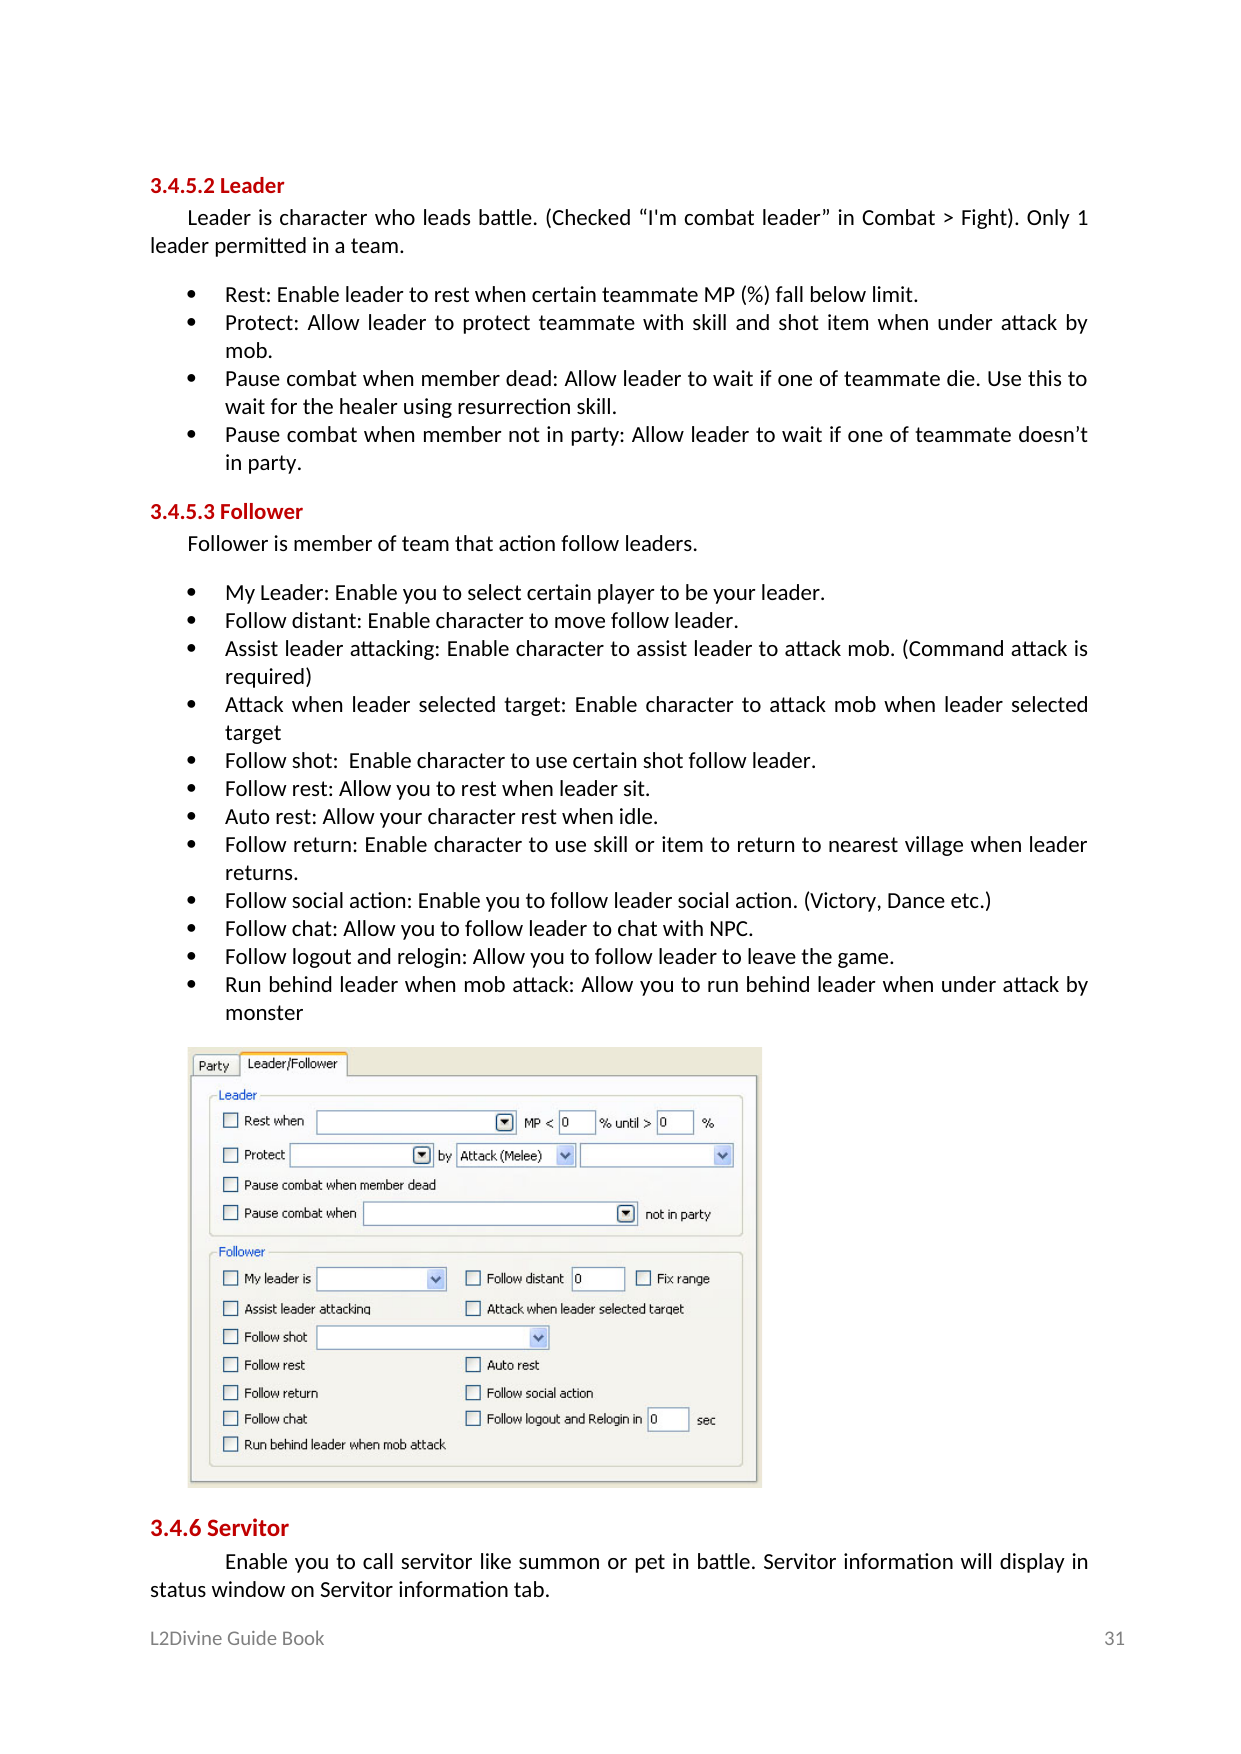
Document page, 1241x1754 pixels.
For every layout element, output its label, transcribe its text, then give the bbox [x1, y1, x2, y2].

text Leader is character who leads battle. (Checked “I'm combat leader” in Combat > Fight). Only 1 leader permitted in a team. [150, 203, 1090, 259]
list My Leader: Enable you to select certain player to be your leader. [187, 578, 1090, 606]
list Protect: Allow leader to protect teammate with skill and shot item when under attack by mob. [187, 308, 1090, 364]
list Follow logout and relogin: Allow you to follow leader to leave the game. [187, 942, 1090, 970]
picture [187, 1047, 763, 1488]
subtitle 3.4.5.2 Leader [150, 171, 1090, 199]
list Run behind leader when mob attack: Allow you to run behind leader when under attack by monster [187, 970, 1090, 1026]
list Follow distant: Enable character to move follow leader. [187, 606, 1090, 634]
list Follow rest: Allow you to rest when leader sit. [187, 774, 1090, 802]
list Follow shot: Enable character to use certain shot follow leader. [187, 746, 1090, 774]
list Rest: Enable leader to rest when certain teammate MP (%) fall below limit. [187, 280, 1090, 308]
text Enable you to call servitor like summon or pet in battle. Servitor information will display in status window on Servitor information tab. [150, 1547, 1090, 1603]
list Assist leader attacking: Enable character to assist leader to attack mob. (Command attack is required) [187, 634, 1090, 690]
list Follow chat: Allow you to follow leader to chat with NPC. [187, 914, 1090, 942]
list Auto rest: Allow your character rest when idle. [187, 802, 1090, 830]
list Pause combat when member not in party: Allow leader to wait if one of teammate doesn’t in party. [187, 420, 1090, 476]
text Follower is member of team that action follow leaders. [150, 529, 1090, 557]
subtitle 3.4.6 Servitor [150, 1512, 1090, 1543]
list Follow social action: Enable you to follow leader social action. (Victory, Dance etc.) [187, 886, 1090, 914]
list Pause combat when member dead: Allow leader to wait if one of teammate die. Use this to wait for the healer using resurrection skill. [187, 364, 1090, 420]
list Attack when leader selected target: Enable character to attack mob when leader selected target [187, 690, 1090, 746]
list Follow return: Enable character to use skill or item to return to nearest village when leader returns. [187, 830, 1090, 886]
subtitle 3.4.5.3 Follower [150, 497, 1090, 525]
